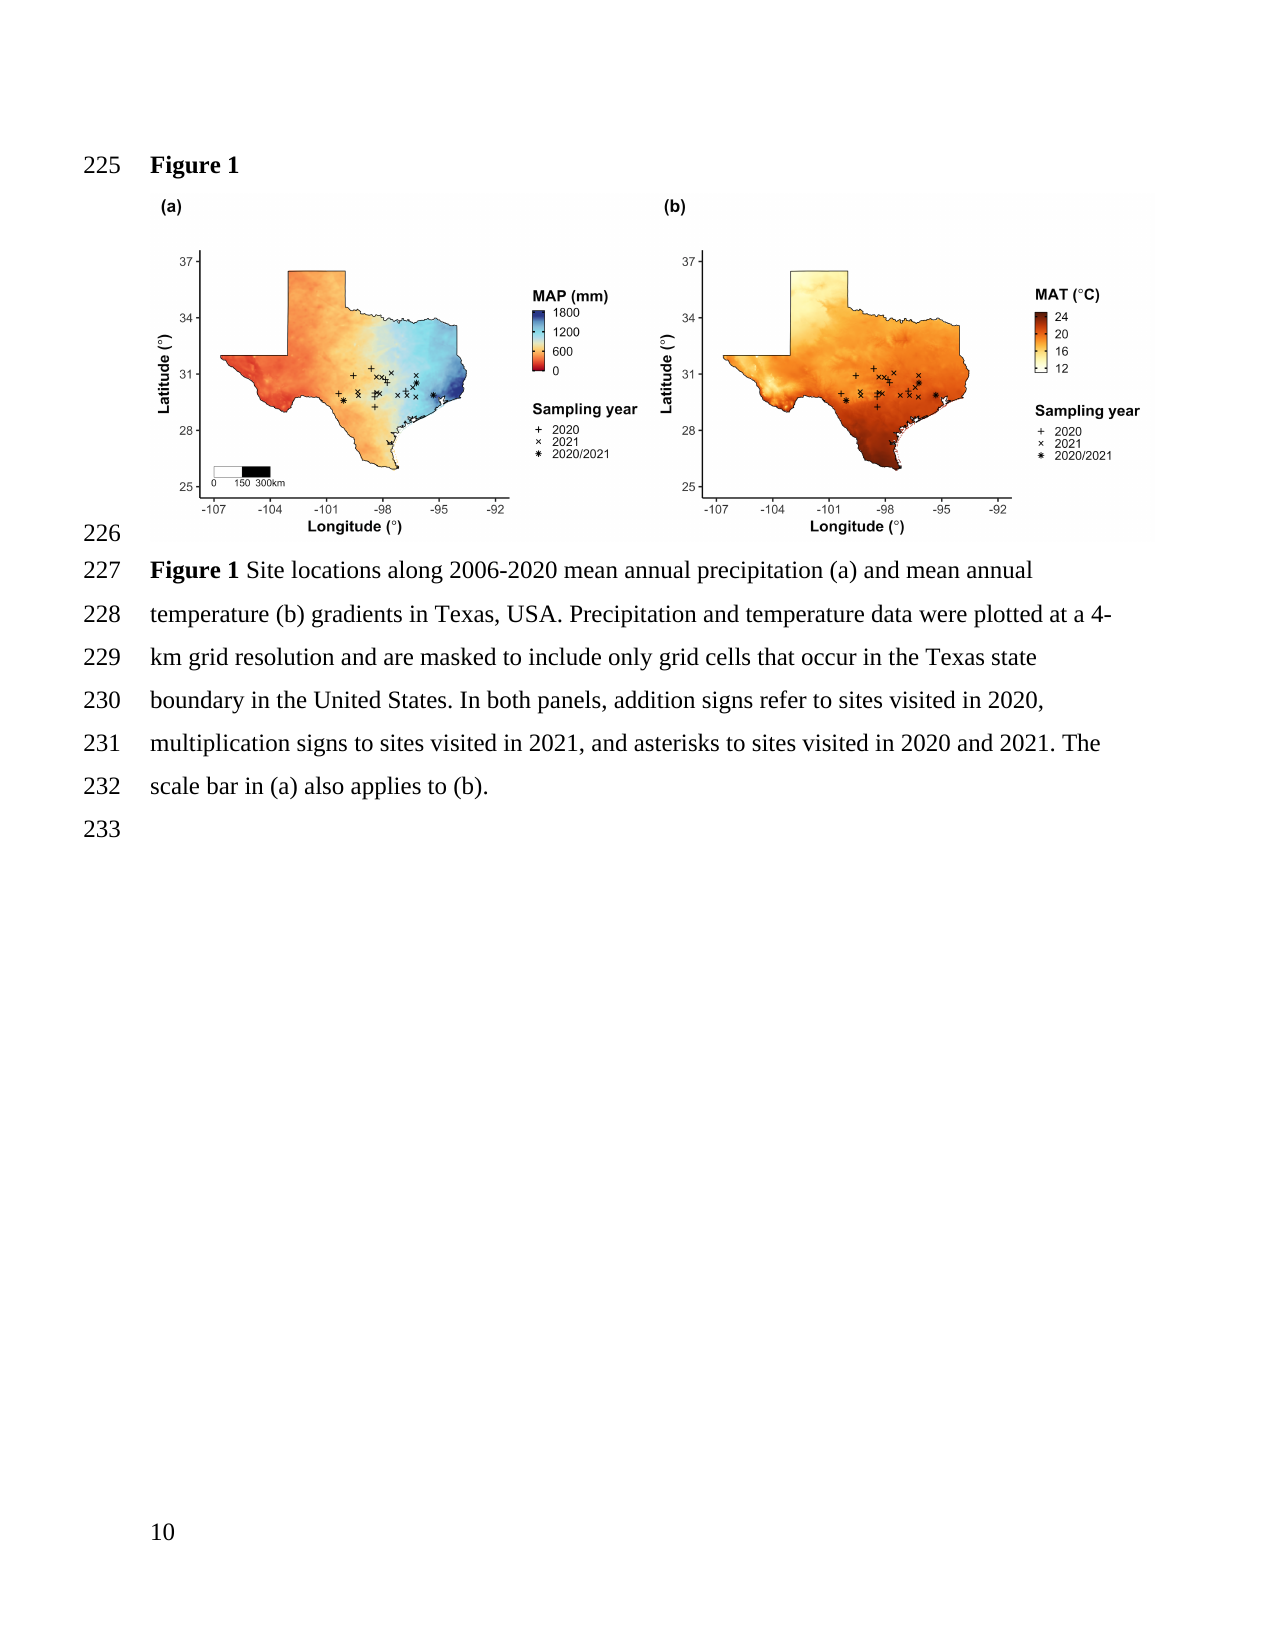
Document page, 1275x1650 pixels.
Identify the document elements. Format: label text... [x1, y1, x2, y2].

text Figure 1 Site locations along 2006-2020 mean annual precipitation (a) and mean annual temperature (b) gradients in Texas, USA. Precipitation and temperature data were plotted at a 4-km grid resolution and are masked to include only grid cells that occur in the Texas state boundary in the United States. In both panels, addition signs refer to sites visited in 2020, multiplication signs to sites visited in 2021, and asterisks to sites visited in 2020 and 2021. The scale bar in (a) also applies to (b). [150, 556, 1125, 800]
picture [150, 193, 1155, 542]
text Figure 1 [150, 150, 1125, 179]
